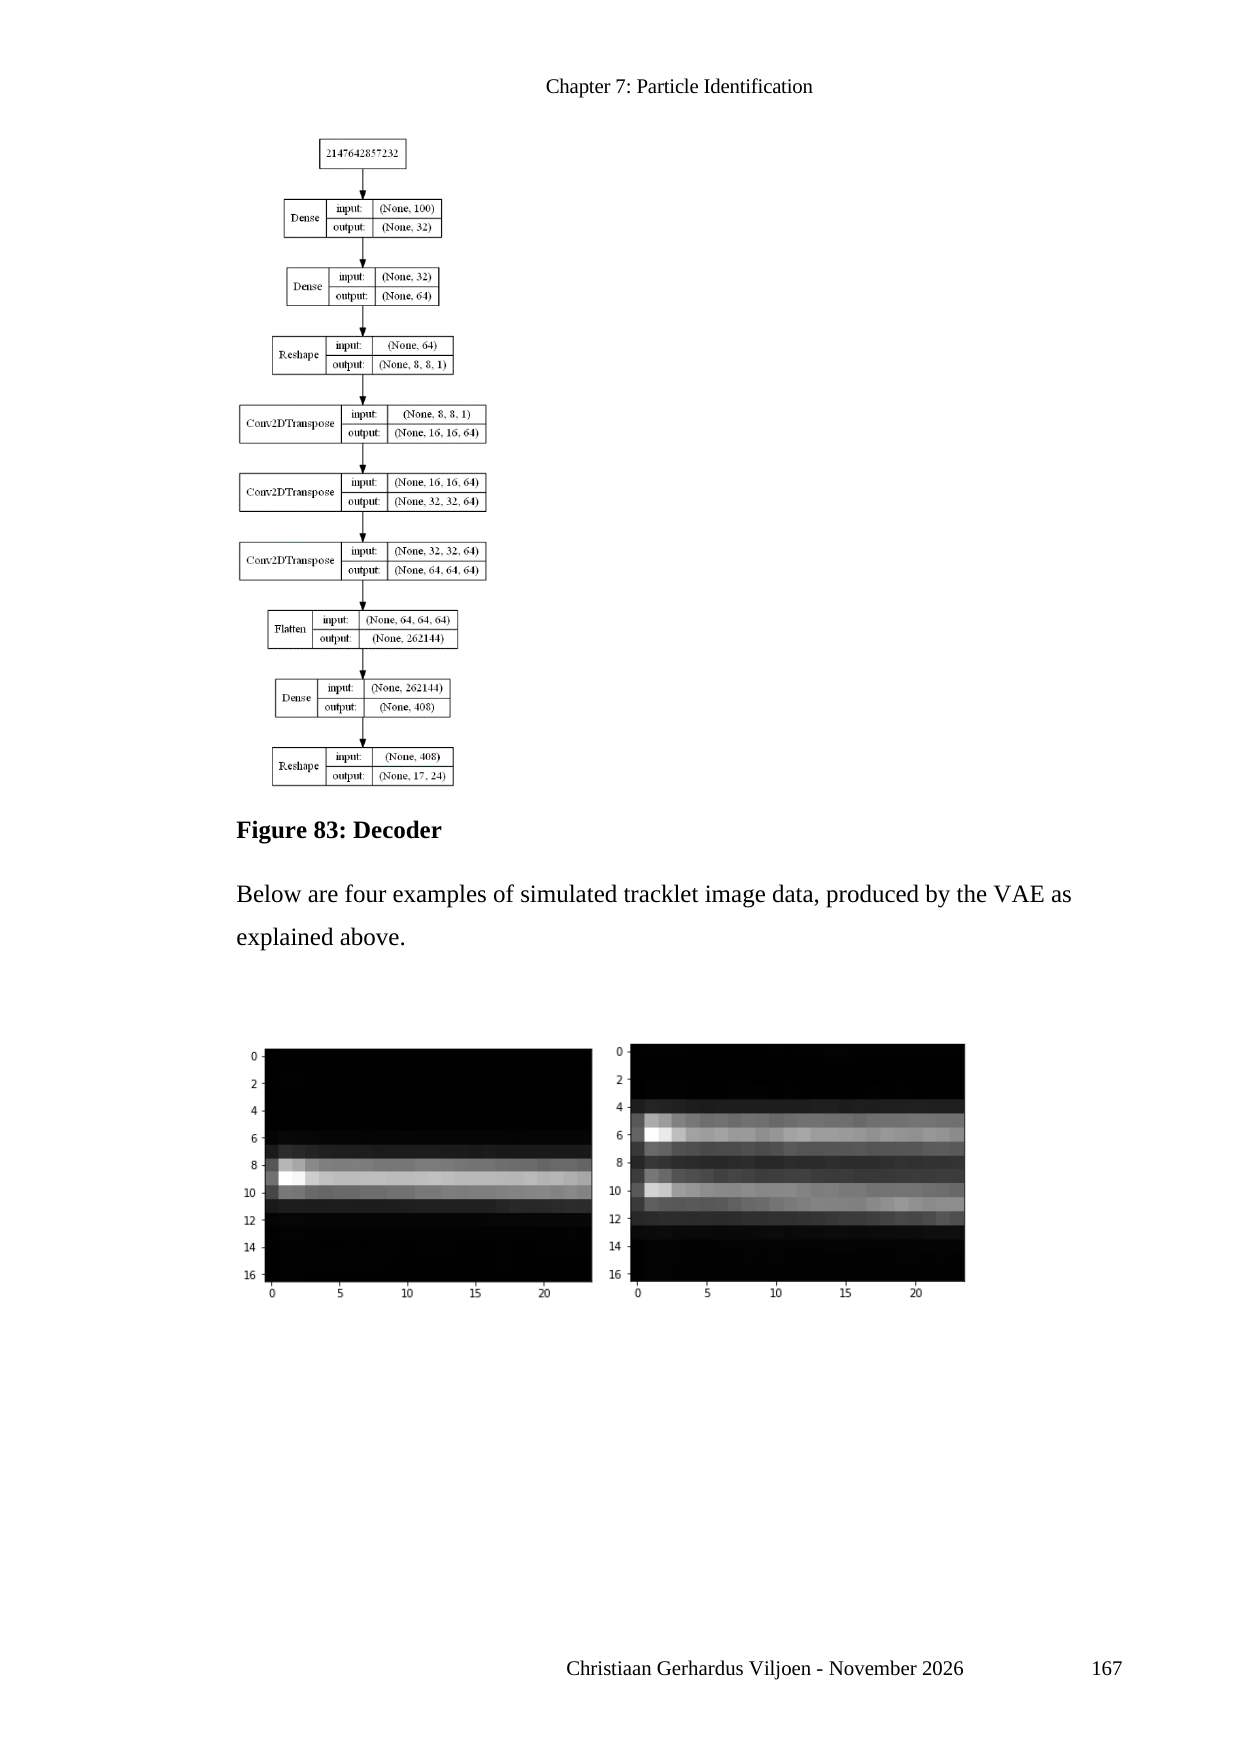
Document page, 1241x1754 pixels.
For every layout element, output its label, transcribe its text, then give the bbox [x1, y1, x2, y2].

text Below are four examples of simulated tracklet image data, produced by the VAE as explained above. [236, 879, 1122, 951]
picture [236, 1033, 975, 1307]
picture [236, 135, 489, 789]
text Figure 83: Decoder [236, 815, 1122, 844]
